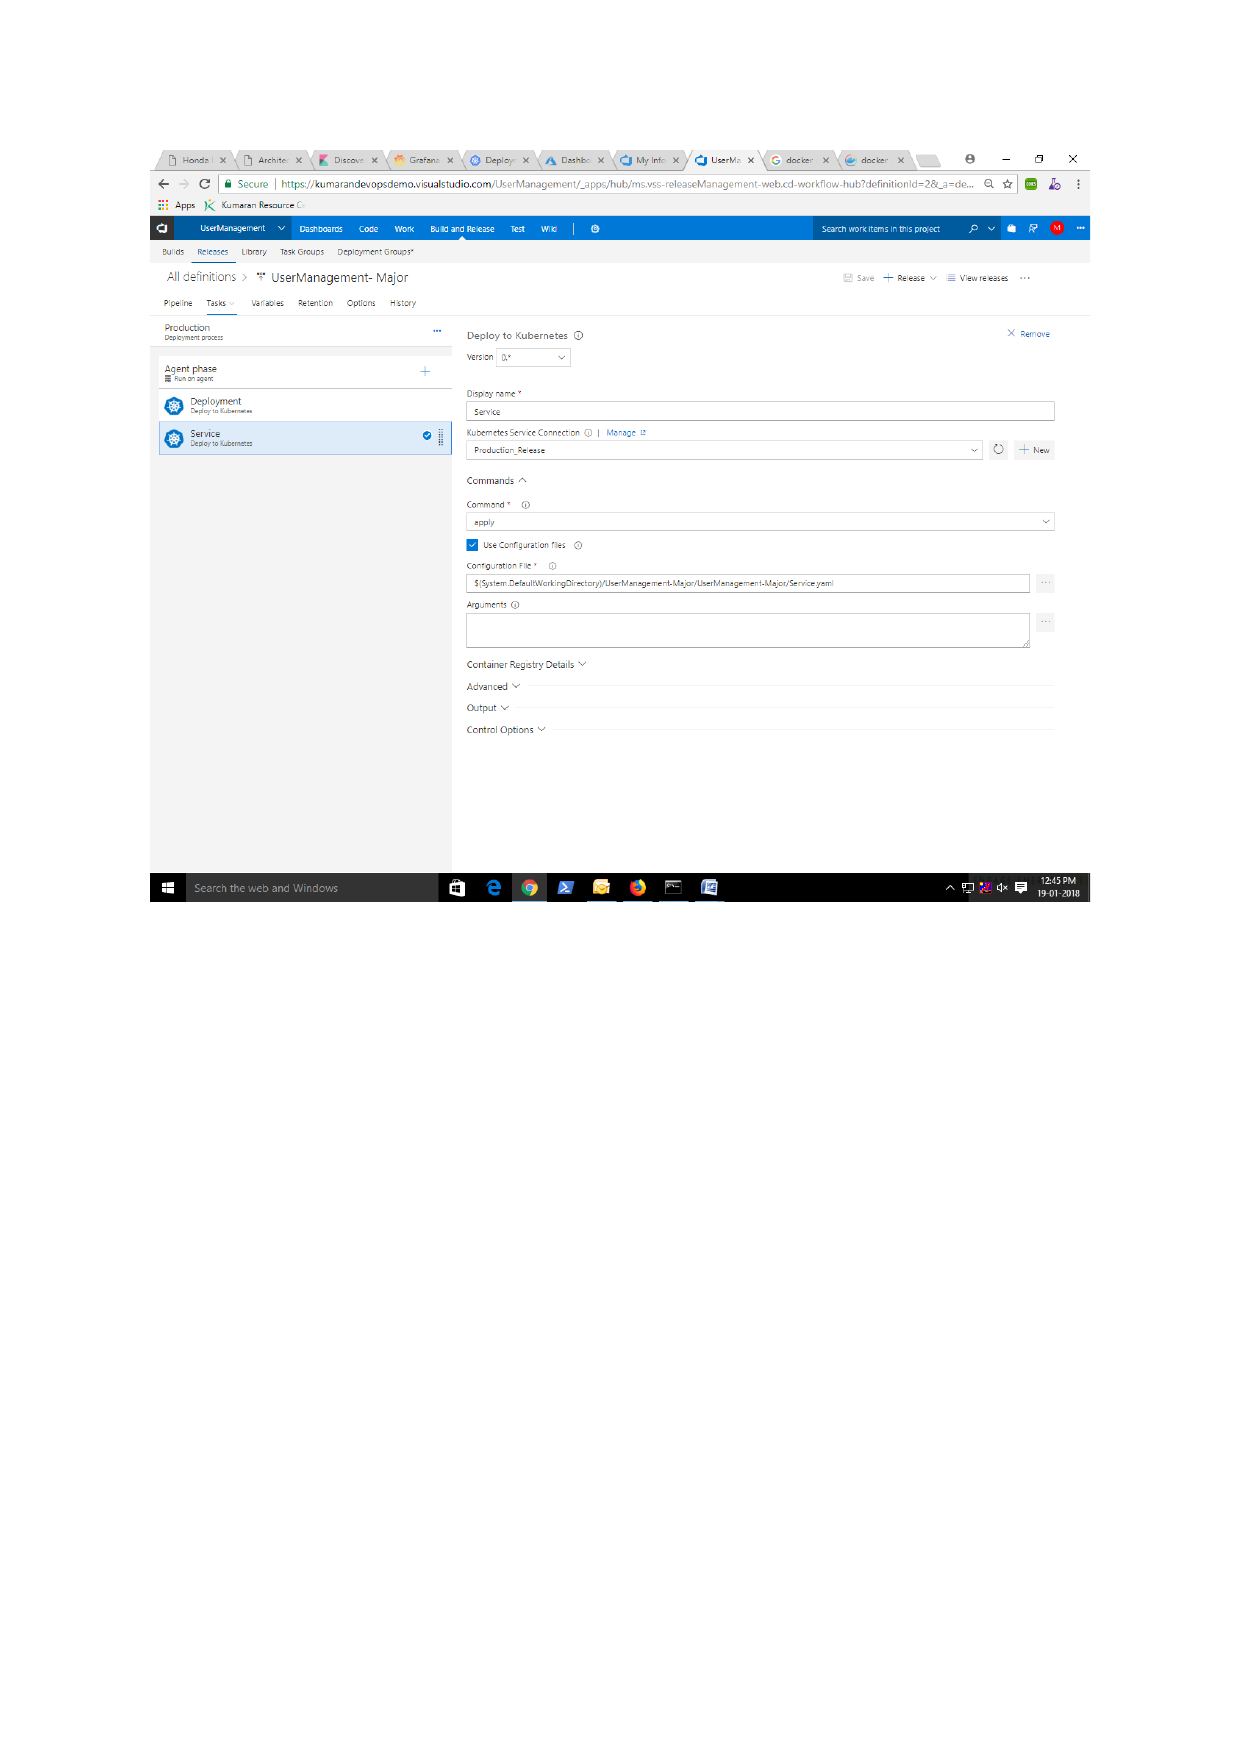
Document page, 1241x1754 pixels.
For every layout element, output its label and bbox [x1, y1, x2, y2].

picture [150, 150, 1091, 902]
